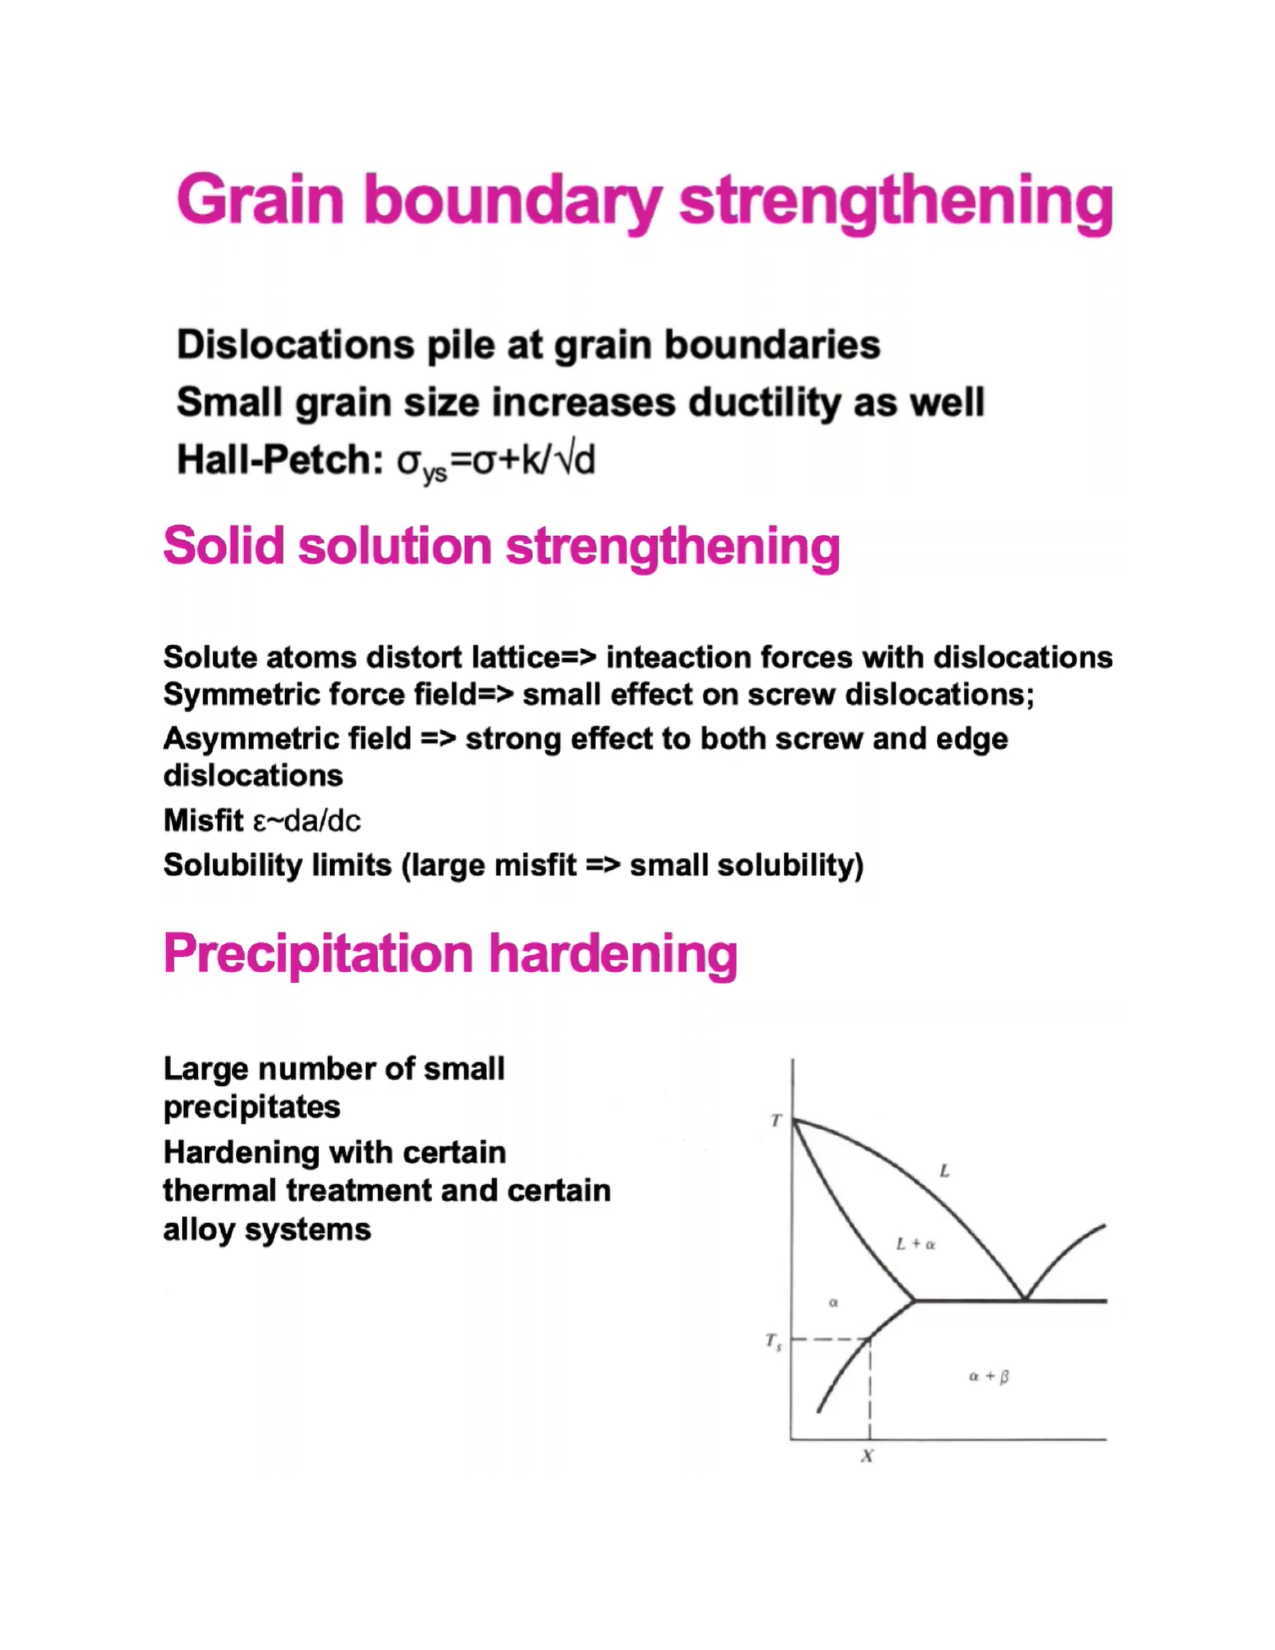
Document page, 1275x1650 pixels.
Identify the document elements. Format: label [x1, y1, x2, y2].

picture [150, 150, 1125, 496]
picture [150, 499, 1125, 898]
picture [150, 901, 1125, 1473]
